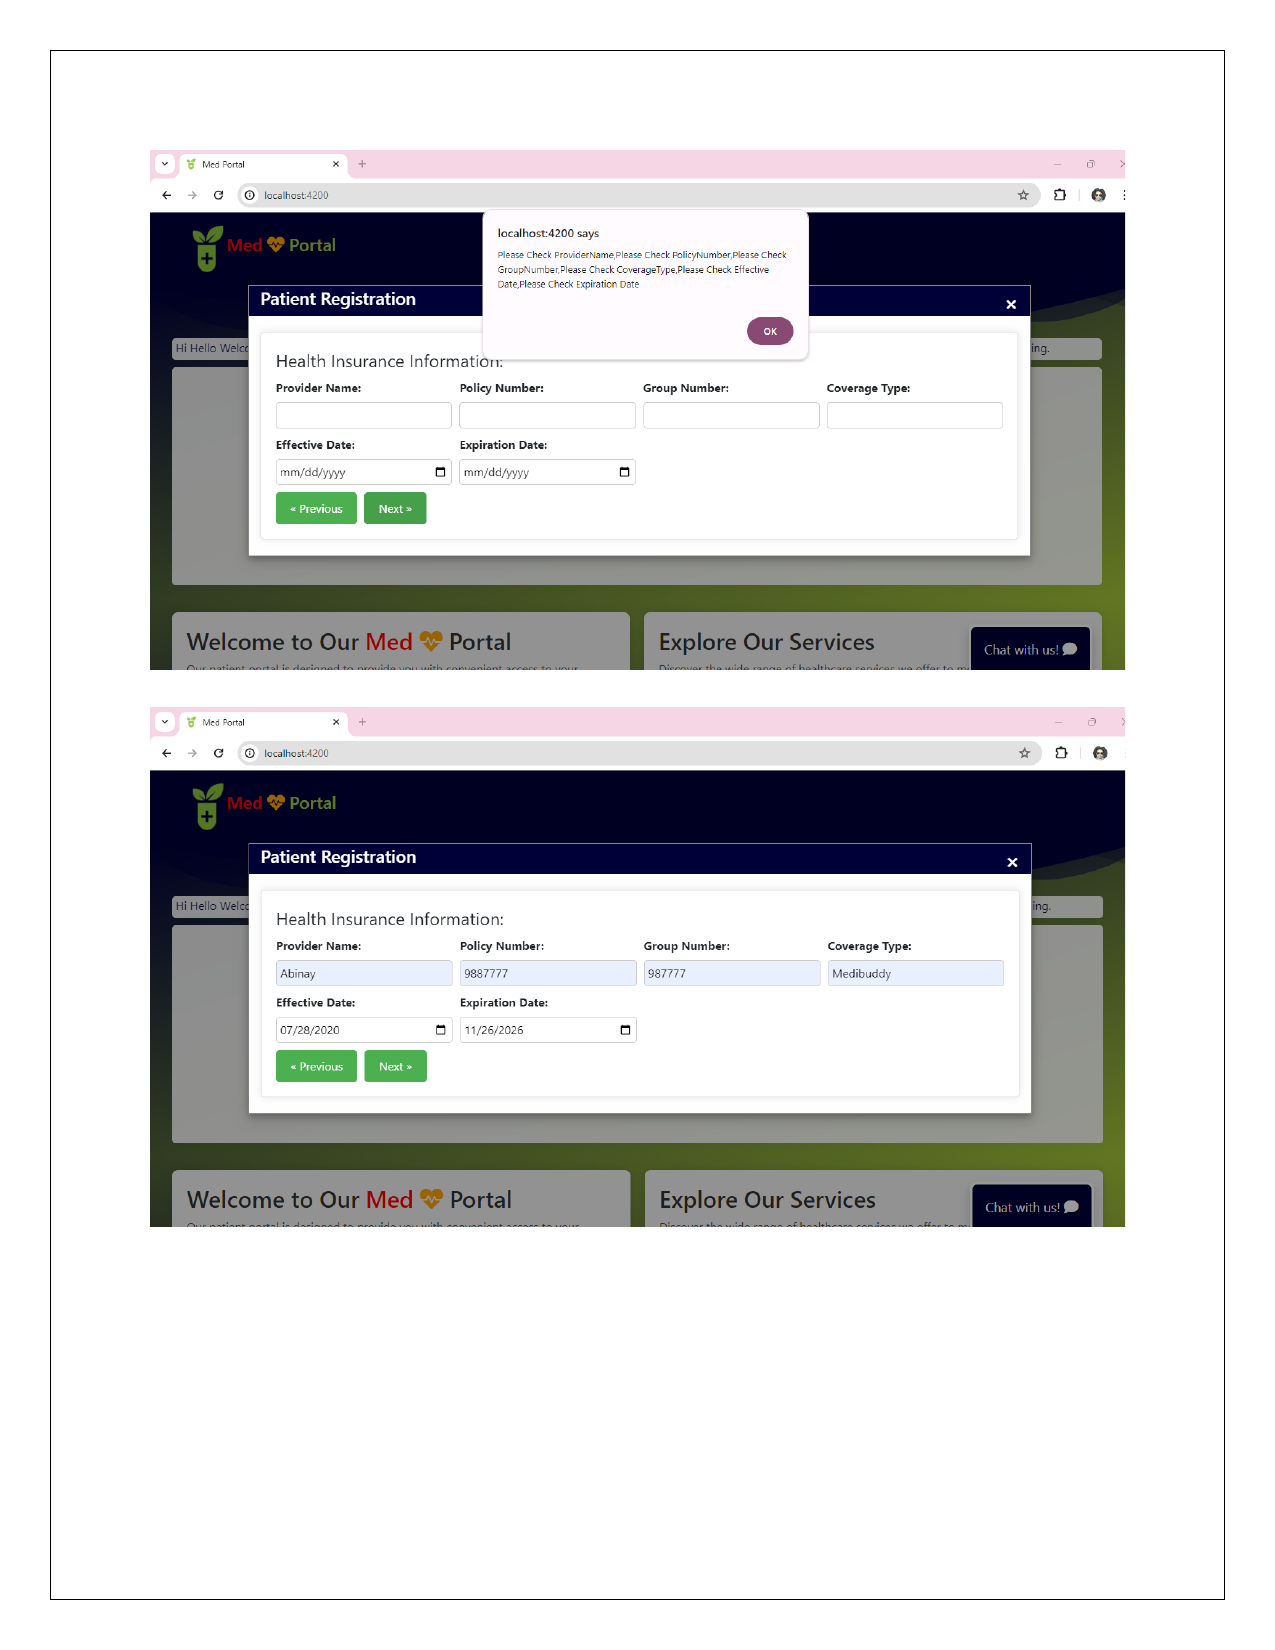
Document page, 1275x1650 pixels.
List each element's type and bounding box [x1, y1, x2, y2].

picture [150, 150, 1125, 670]
picture [150, 707, 1125, 1227]
